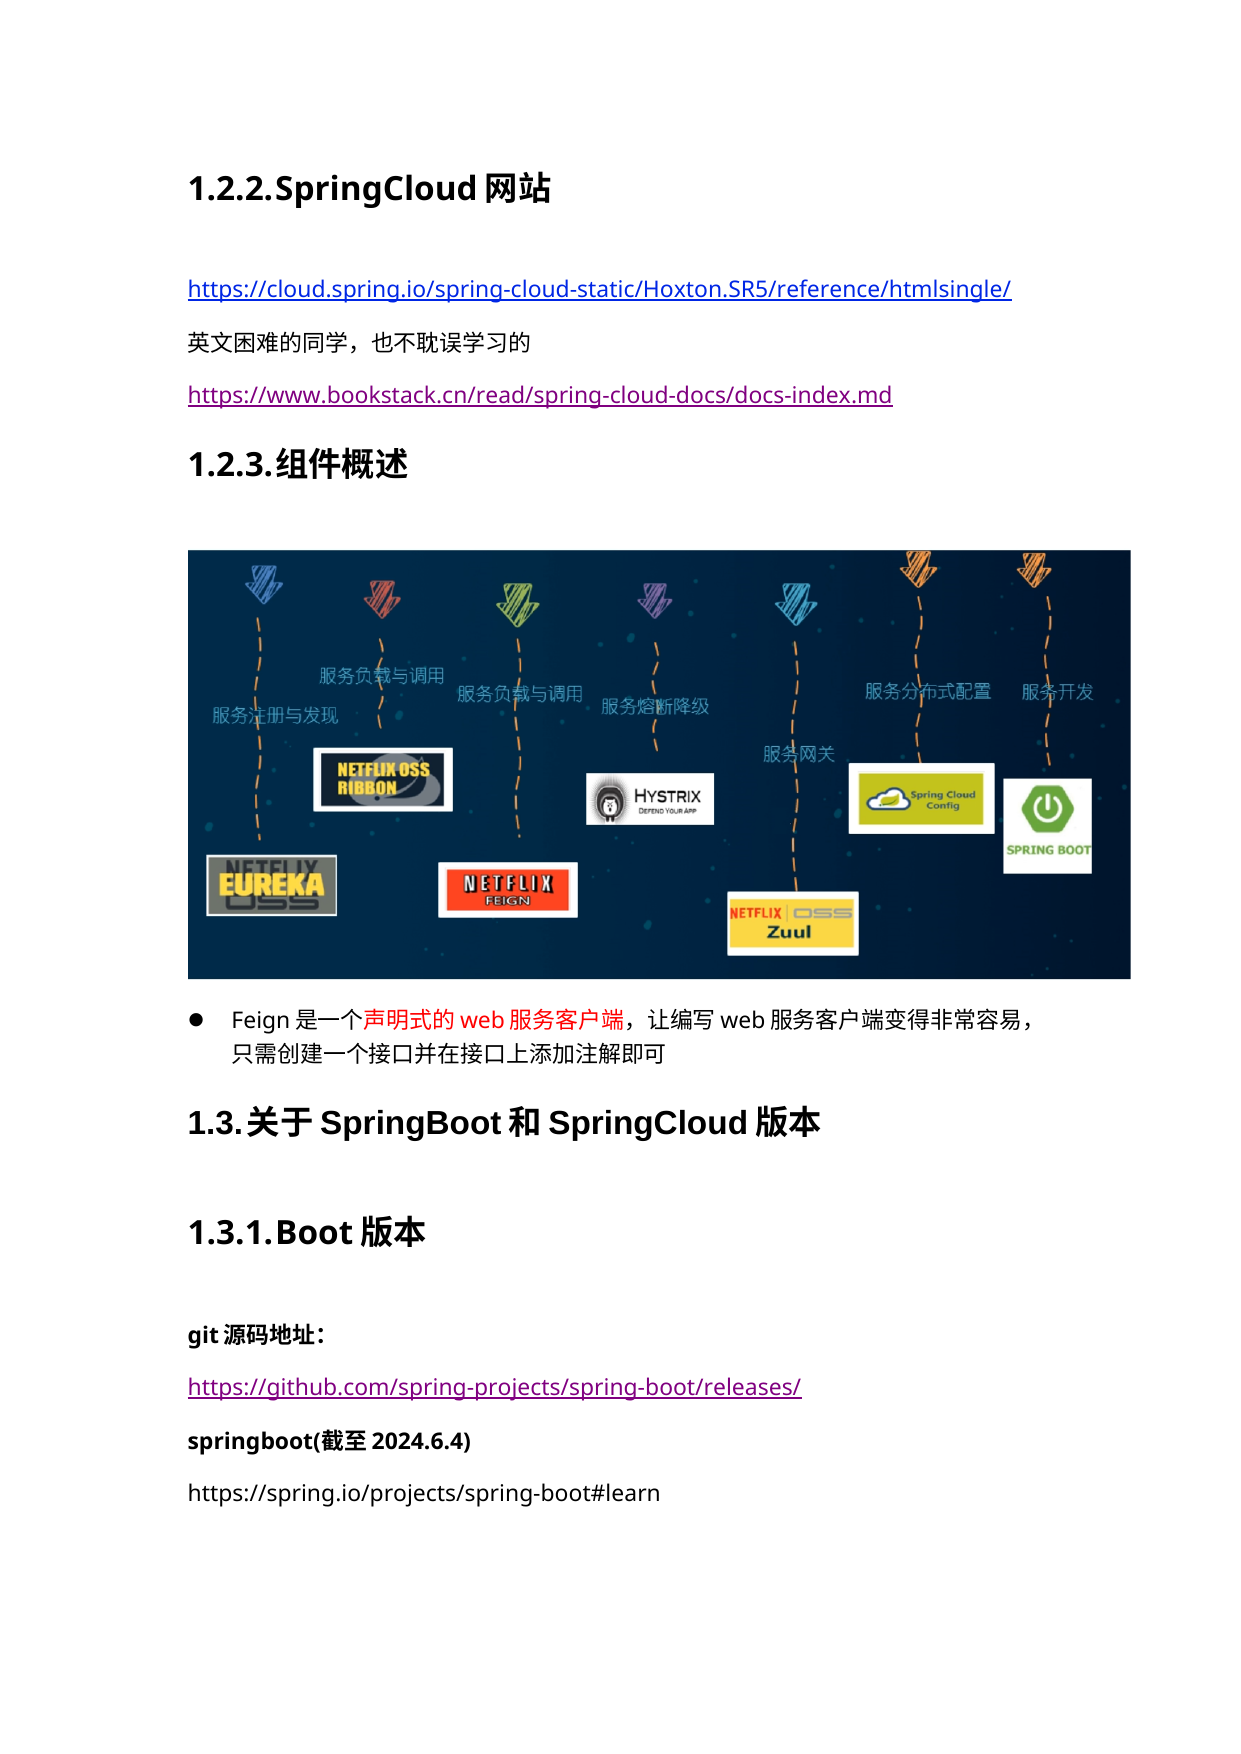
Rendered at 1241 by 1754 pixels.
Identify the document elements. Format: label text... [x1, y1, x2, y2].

subtitle SpringCloud网站 [187, 162, 1053, 210]
text https://www.bookstack.cn/read/spring-cloud-docs/docs-index.md [187, 379, 1053, 410]
text https://cloud.spring.io/spring-cloud-static/Hoxton.SR5/reference/htmlsingle/ [187, 273, 1053, 304]
subtitle Boot版本 [187, 1206, 1053, 1254]
text https://spring.io/projects/spring-boot#learn [187, 1477, 1053, 1508]
text git源码地址： [187, 1317, 1053, 1350]
subtitle 组件概述 [187, 437, 1053, 486]
text 英文困难的同学，也不耽误学习的 [187, 325, 1053, 358]
picture [187, 548, 1131, 982]
list Feign是一个声明式的web服务客户端，让编写web服务客户端变得非常容易，只需创建一个接口并在接口上添加注解即可 [187, 1002, 1053, 1069]
text springboot(截至2024.6.4) [187, 1423, 1053, 1456]
text https://github.com/spring-projects/spring-boot/releases/ [187, 1371, 1053, 1402]
subtitle 关于SpringBoot和SpringCloud版本 [187, 1096, 1053, 1144]
